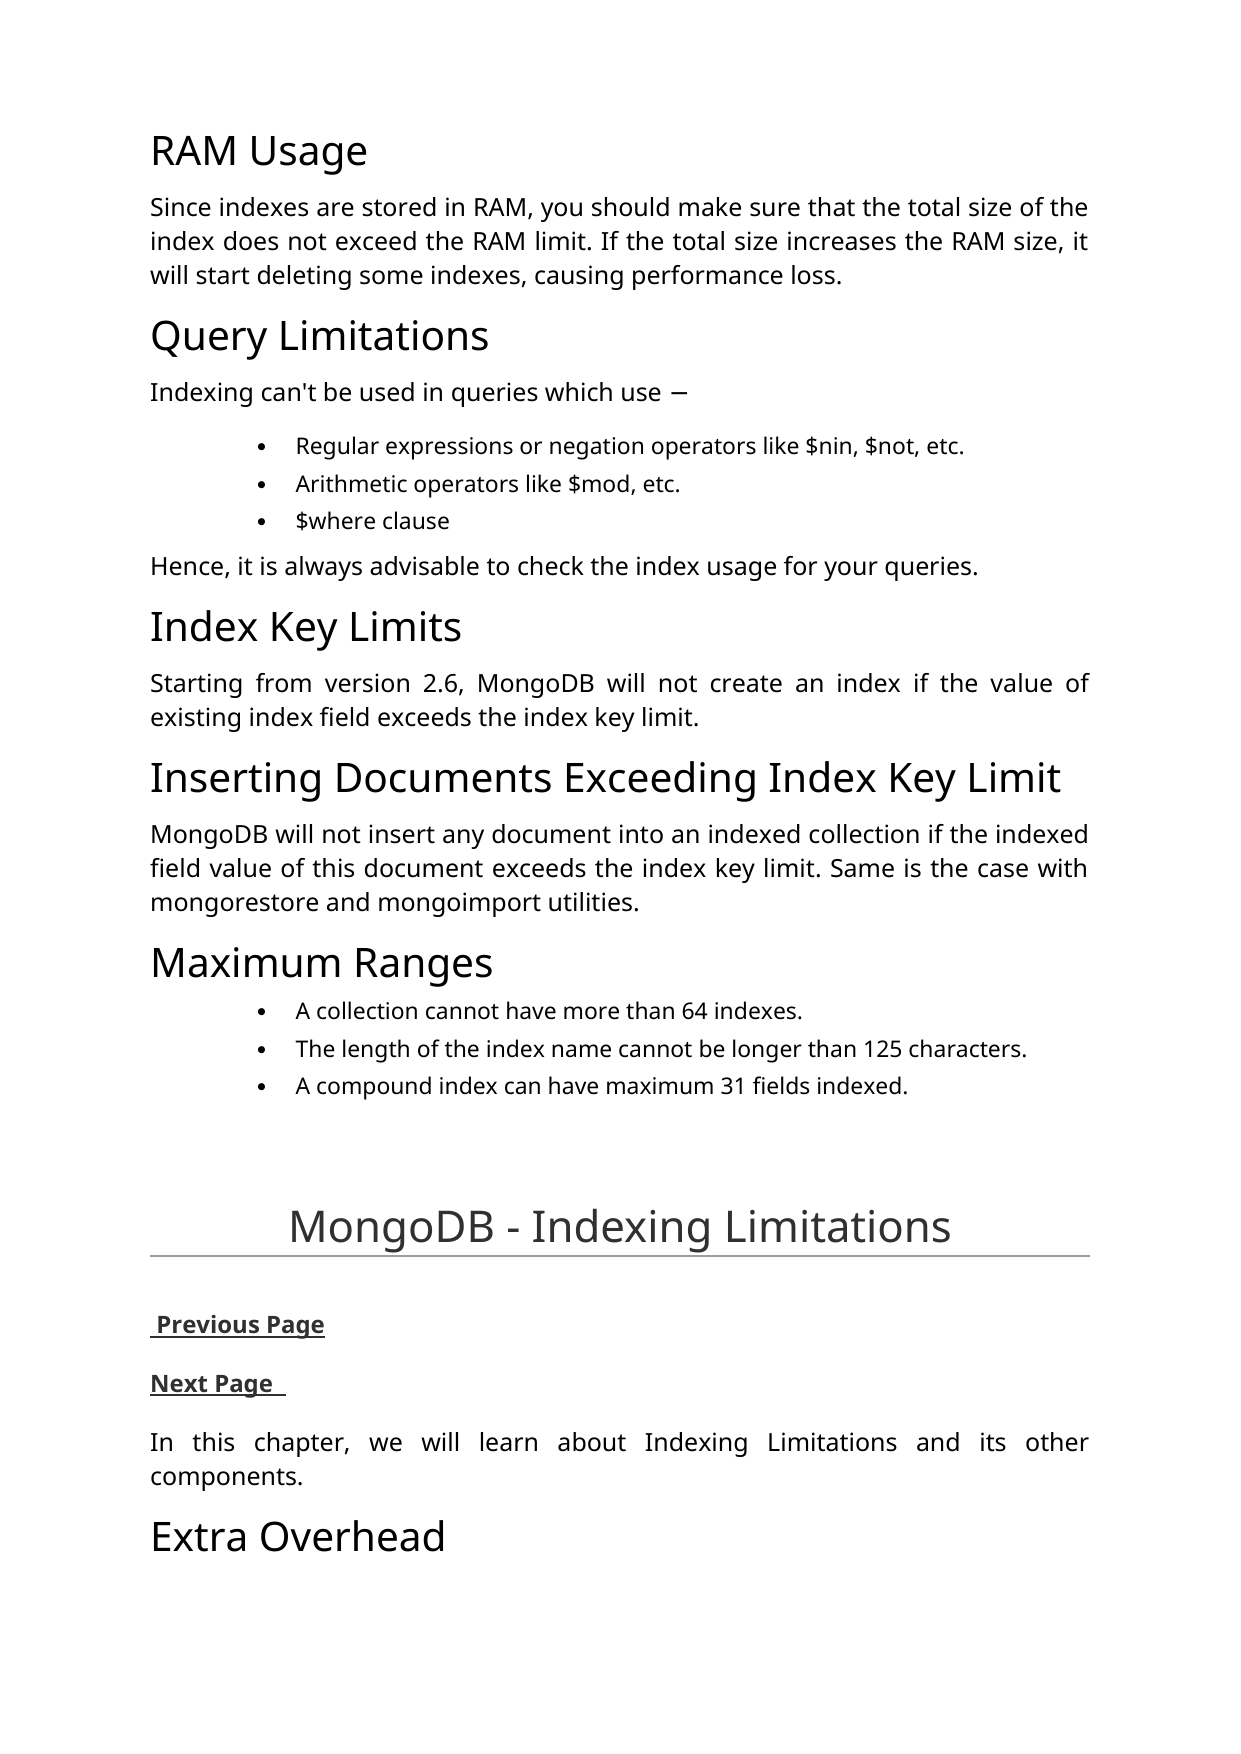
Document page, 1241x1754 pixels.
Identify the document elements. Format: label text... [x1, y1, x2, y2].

text Previous Page [150, 1308, 1090, 1341]
text Starting from version 2.6, MongoDB will not create an index if the value of existing index field exceeds the index key limit. [150, 666, 1090, 734]
subtitle Index Key Limits [150, 598, 1090, 653]
text In this chapter, we will learn about Indexing Limitations and its other components. [150, 1425, 1090, 1493]
text Since indexes are stored in RAM, you should make sure that the total size of the index does not exceed the RAM limit. If the total size increases the RAM size, it will start deleting some indexes, causing performance loss. [150, 190, 1090, 292]
subtitle Maximum Ranges [150, 934, 1090, 989]
list The length of the index name cannot be longer than 125 characters. [258, 1027, 1090, 1064]
list A collection cannot have more than 64 indexes. [258, 989, 1090, 1027]
subtitle RAM Usage [150, 122, 1090, 177]
subtitle Query Limitations [150, 307, 1090, 362]
text Indexing can't be used in queries which use − [150, 375, 1090, 409]
subtitle Extra Overhead [150, 1508, 1090, 1563]
text Hence, it is always advisable to check the index usage for your queries. [150, 549, 1090, 583]
list $where clause [258, 499, 1090, 536]
text Next Page [150, 1366, 1090, 1399]
list Regular expressions or negation operators like $nin, $not, etc. [258, 424, 1090, 461]
text MongoDB will not insert any document into an indexed collection if the indexed field value of this document exceeds the index key limit. Same is the case with mongorestore and mongoimport utilities. [150, 817, 1090, 919]
subtitle MongoDB - Indexing Limitations [150, 1196, 1090, 1255]
list A compound index can have maximum 31 fields indexed. [258, 1064, 1090, 1102]
list Arithmetic operators like $mod, etc. [258, 461, 1090, 499]
subtitle Inserting Documents Exceeding Index Key Limit [150, 749, 1090, 804]
